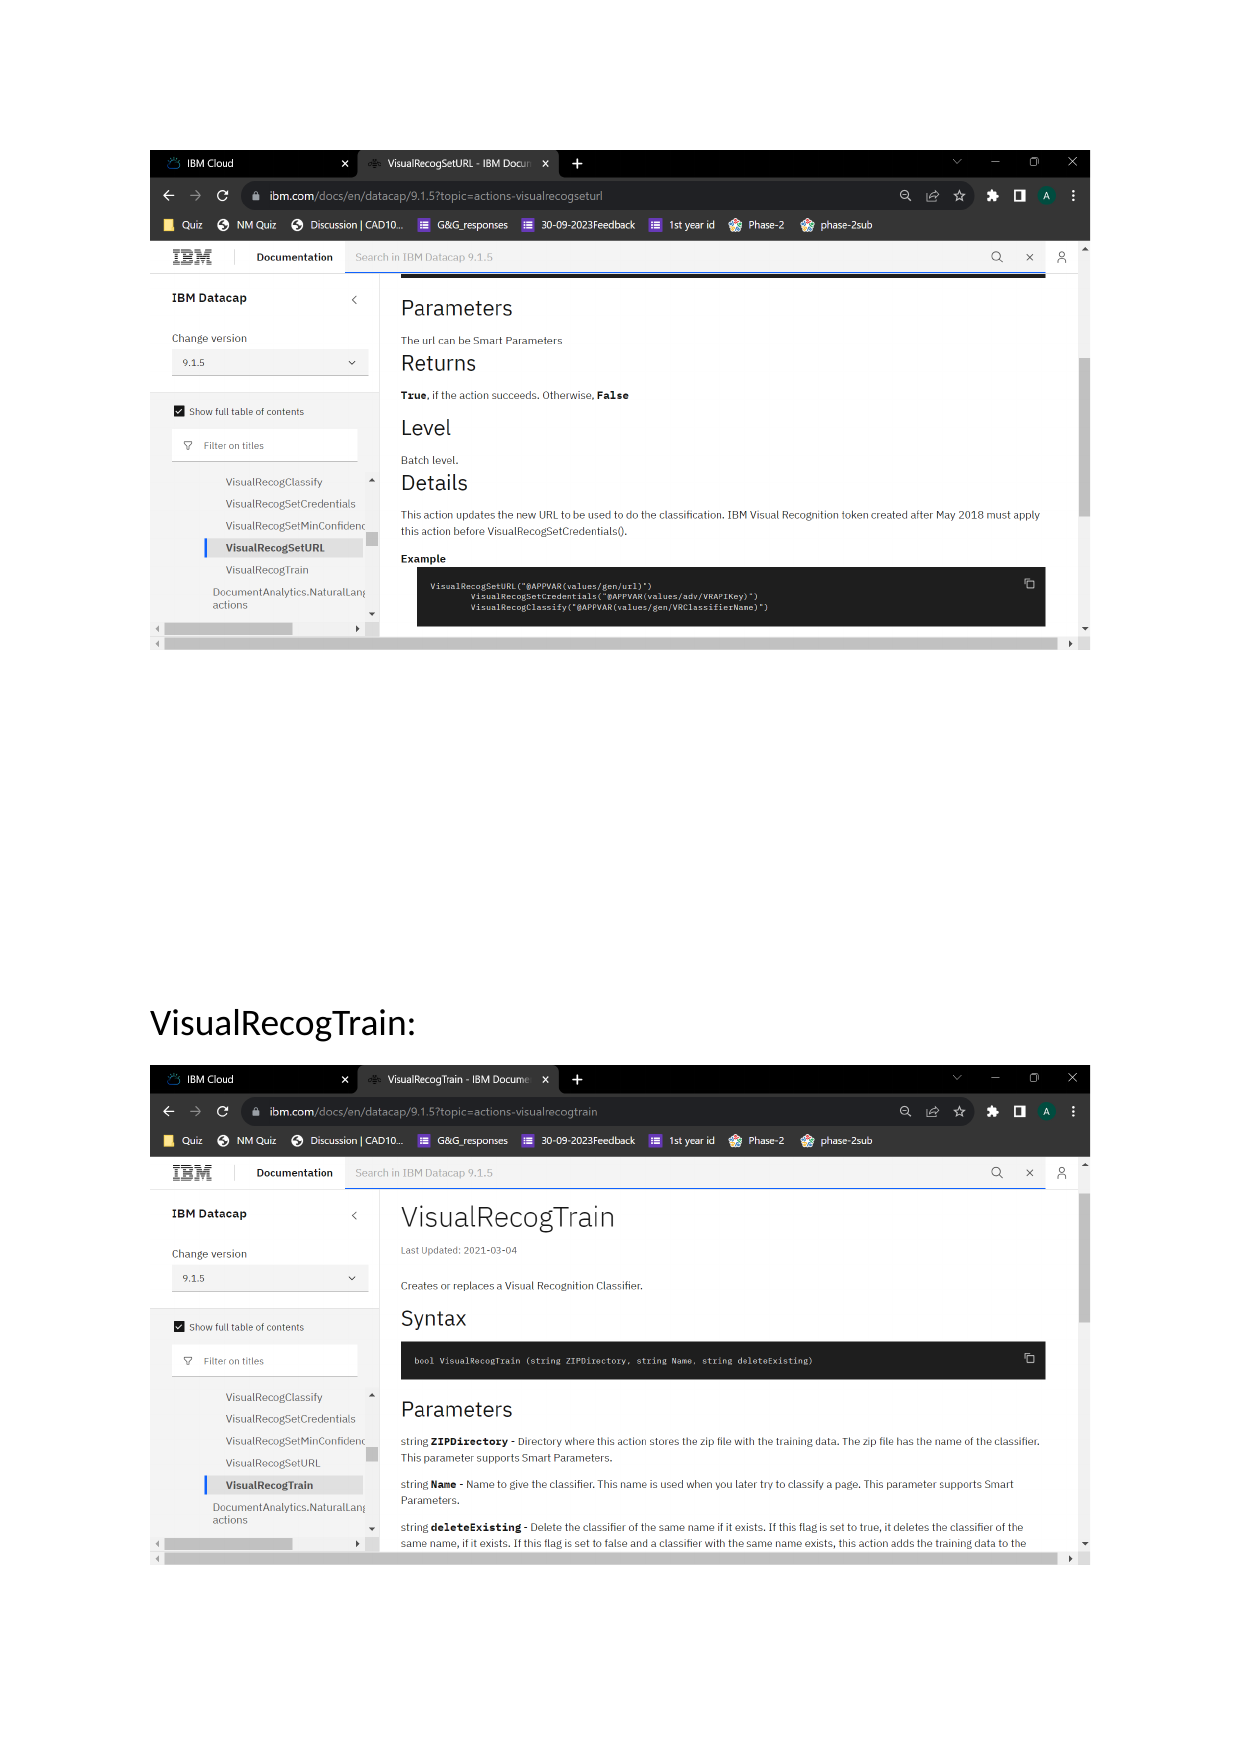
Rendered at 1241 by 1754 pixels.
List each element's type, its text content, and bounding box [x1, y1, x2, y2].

picture [150, 1065, 1091, 1565]
text VisualRecogTrain: [150, 999, 1090, 1045]
picture [150, 150, 1091, 650]
